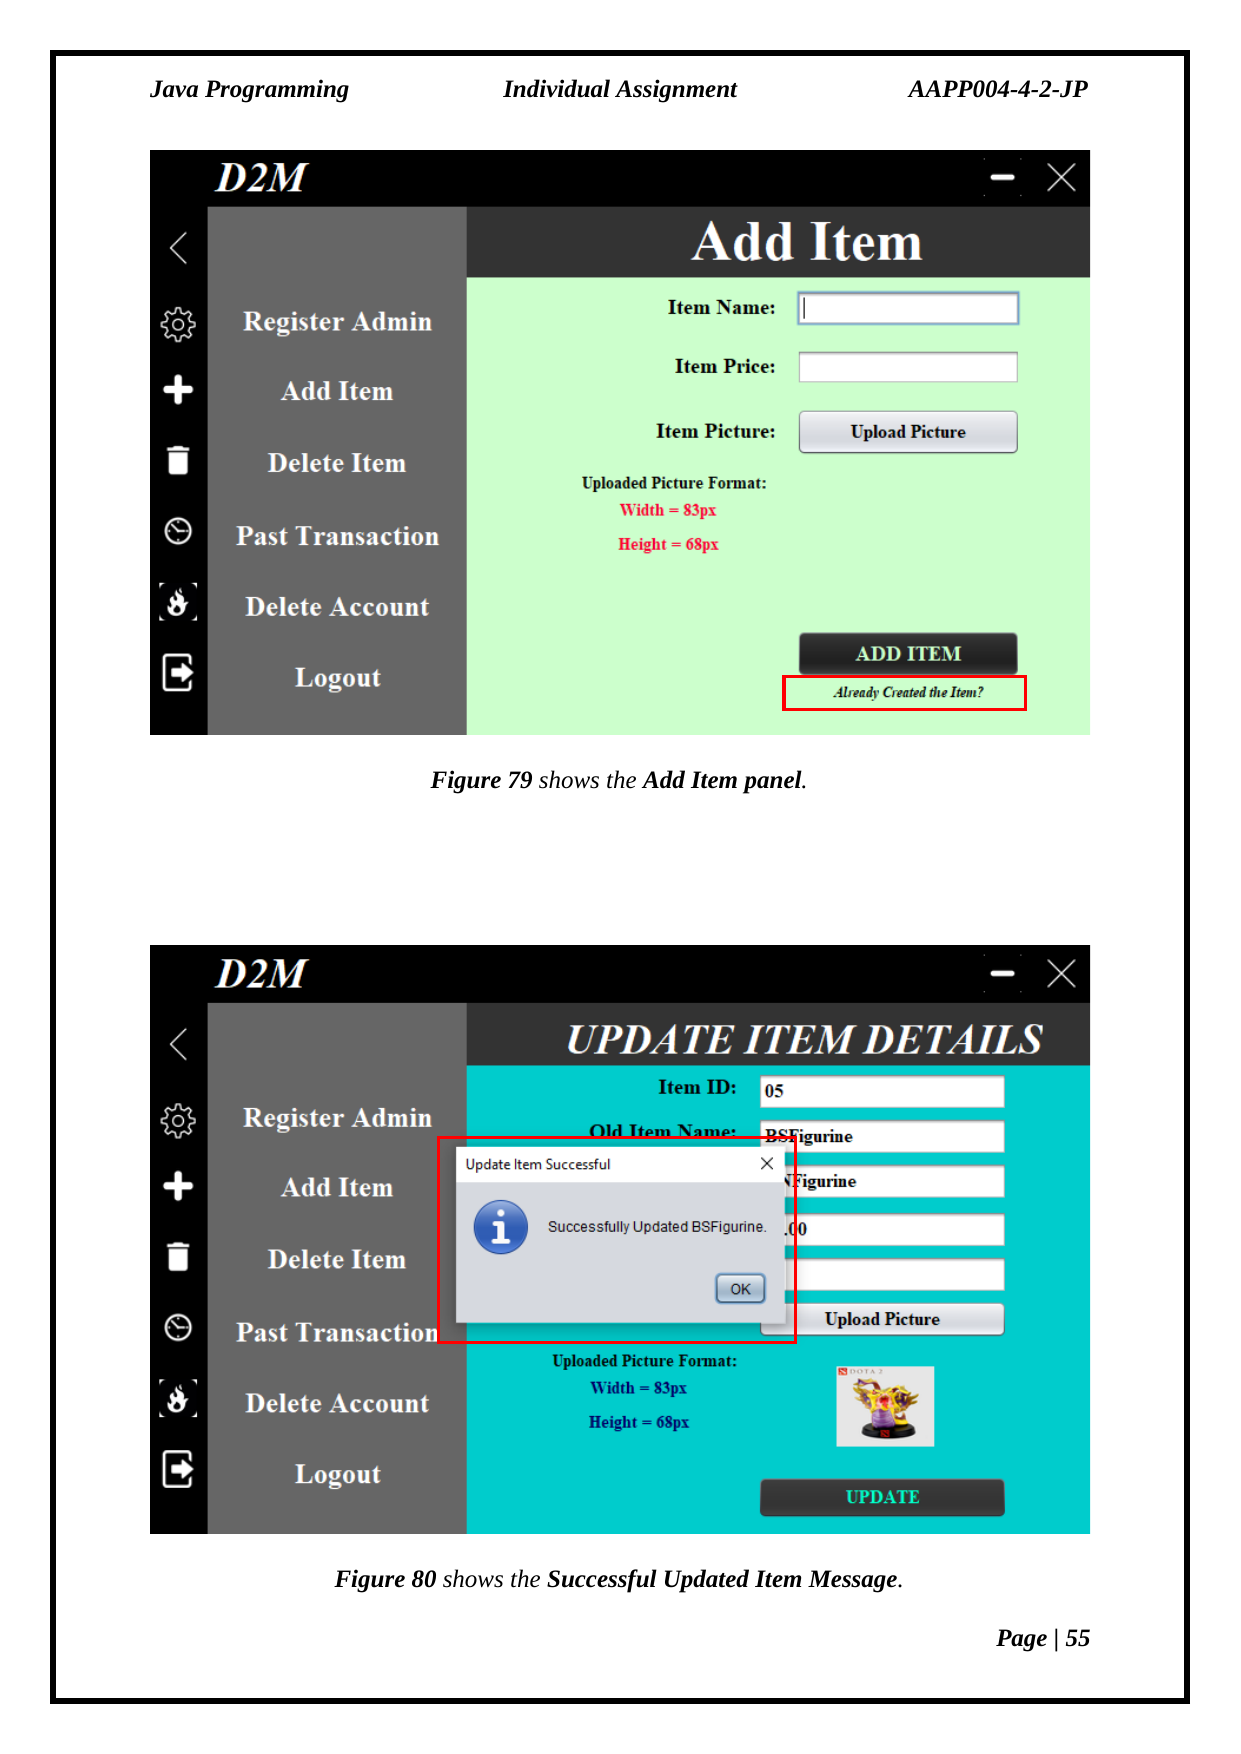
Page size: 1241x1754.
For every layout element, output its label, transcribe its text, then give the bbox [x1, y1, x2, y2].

text Figure 79 shows the Add Item panel. [150, 766, 1090, 794]
text Figure 80 shows the Successful Updated Item Message. [150, 1564, 1090, 1593]
picture [150, 945, 1091, 1534]
picture [150, 150, 1091, 735]
